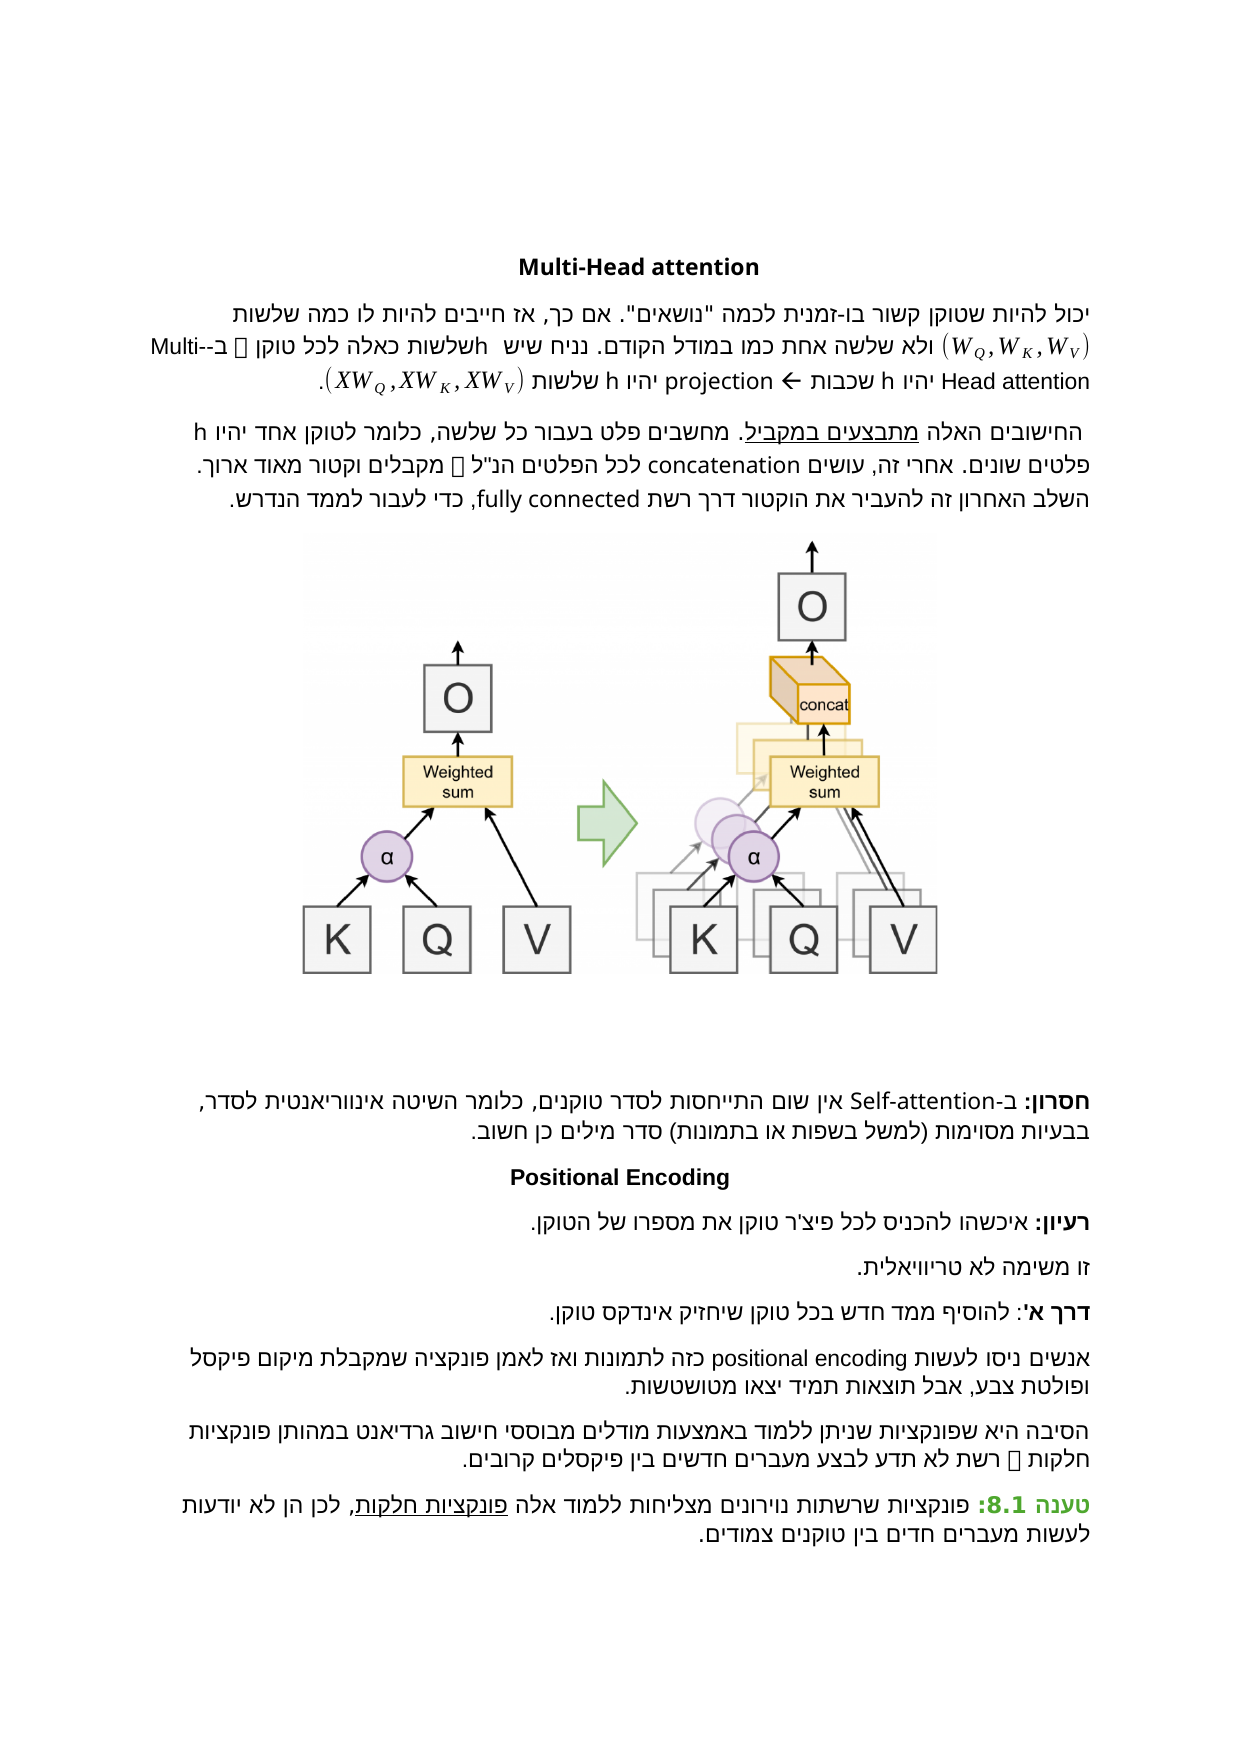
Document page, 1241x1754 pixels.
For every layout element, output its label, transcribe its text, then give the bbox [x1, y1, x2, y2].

text חסרון: ב-Self-attention אין שום התייחסות לסדר טוקנים, כלומר השיטה אינווריאנטית לסדר, בבעיות מסוימות (למשל בשפות או בתמונות) סדר מילים כן חשוב. [150, 1084, 1090, 1145]
text דרך א': להוסיף ממד חדש בכל טוקן שיחזיק אינדקס טוקן. [150, 1299, 1090, 1326]
text אנשים ניסו לעשות positional encoding כזה לתמונות ואז לאמן פונקציה שמקבלת מיקום פיקסל ופולטת צבע, אבל תוצאות תמיד יצאו מטושטשות. [150, 1344, 1090, 1399]
text Positional Encoding [150, 1163, 1090, 1190]
text החישובים האלה מתבצעים במקביל. מחשבים פלט בעבור כל שלשה, כלומר לטוקן אחד יהיו h פלטים שונים. אחרי זה, עושים concatenation לכל הפלטים הנ"ל מקבלים וקטור מאוד ארוך. השלב האחרון זה להעביר את הוקטור דרך רשת fully connected, כדי לעבור לממד הנדרש. [150, 416, 1090, 514]
text טענה 8.1: פונקציות שרשתות נוירונים מצליחות ללמוד אלה פונקציות חלקות, לכן הן לא יודעות לעשות מעברים חדים בין טוקנים צמודים. [150, 1492, 1090, 1548]
text Multi-Head attention [187, 251, 1090, 282]
picture [302, 533, 938, 974]
text הסיבה היא שפונקציות שניתן ללמוד באמצעות מודלים מבוססי חישוב גרדיאנט במהותן פונקציות חלקות רשת לא תדע לבצע מעברים חדשים בין פיקסלים קרובים. [150, 1418, 1090, 1473]
text רעיון: איכשהו להכניס לכל פיצ'ר טוקן את מספרו של הטוקן. [150, 1209, 1090, 1235]
text זו משימה לא טריוויאלית. [150, 1254, 1090, 1281]
text יכול להיות שטוקן קשור בו-זמנית לכמה "נושאים". אם כך, אז חייבים להיות לו כמה שלשות ולא שלשה אחת כמו במודל הקודם. נניח שיש hשלשות כאלה לכל טוקן ב-Multi-Head attention יהיו h שכבות projection יהיו h שלשות . [150, 301, 1090, 397]
